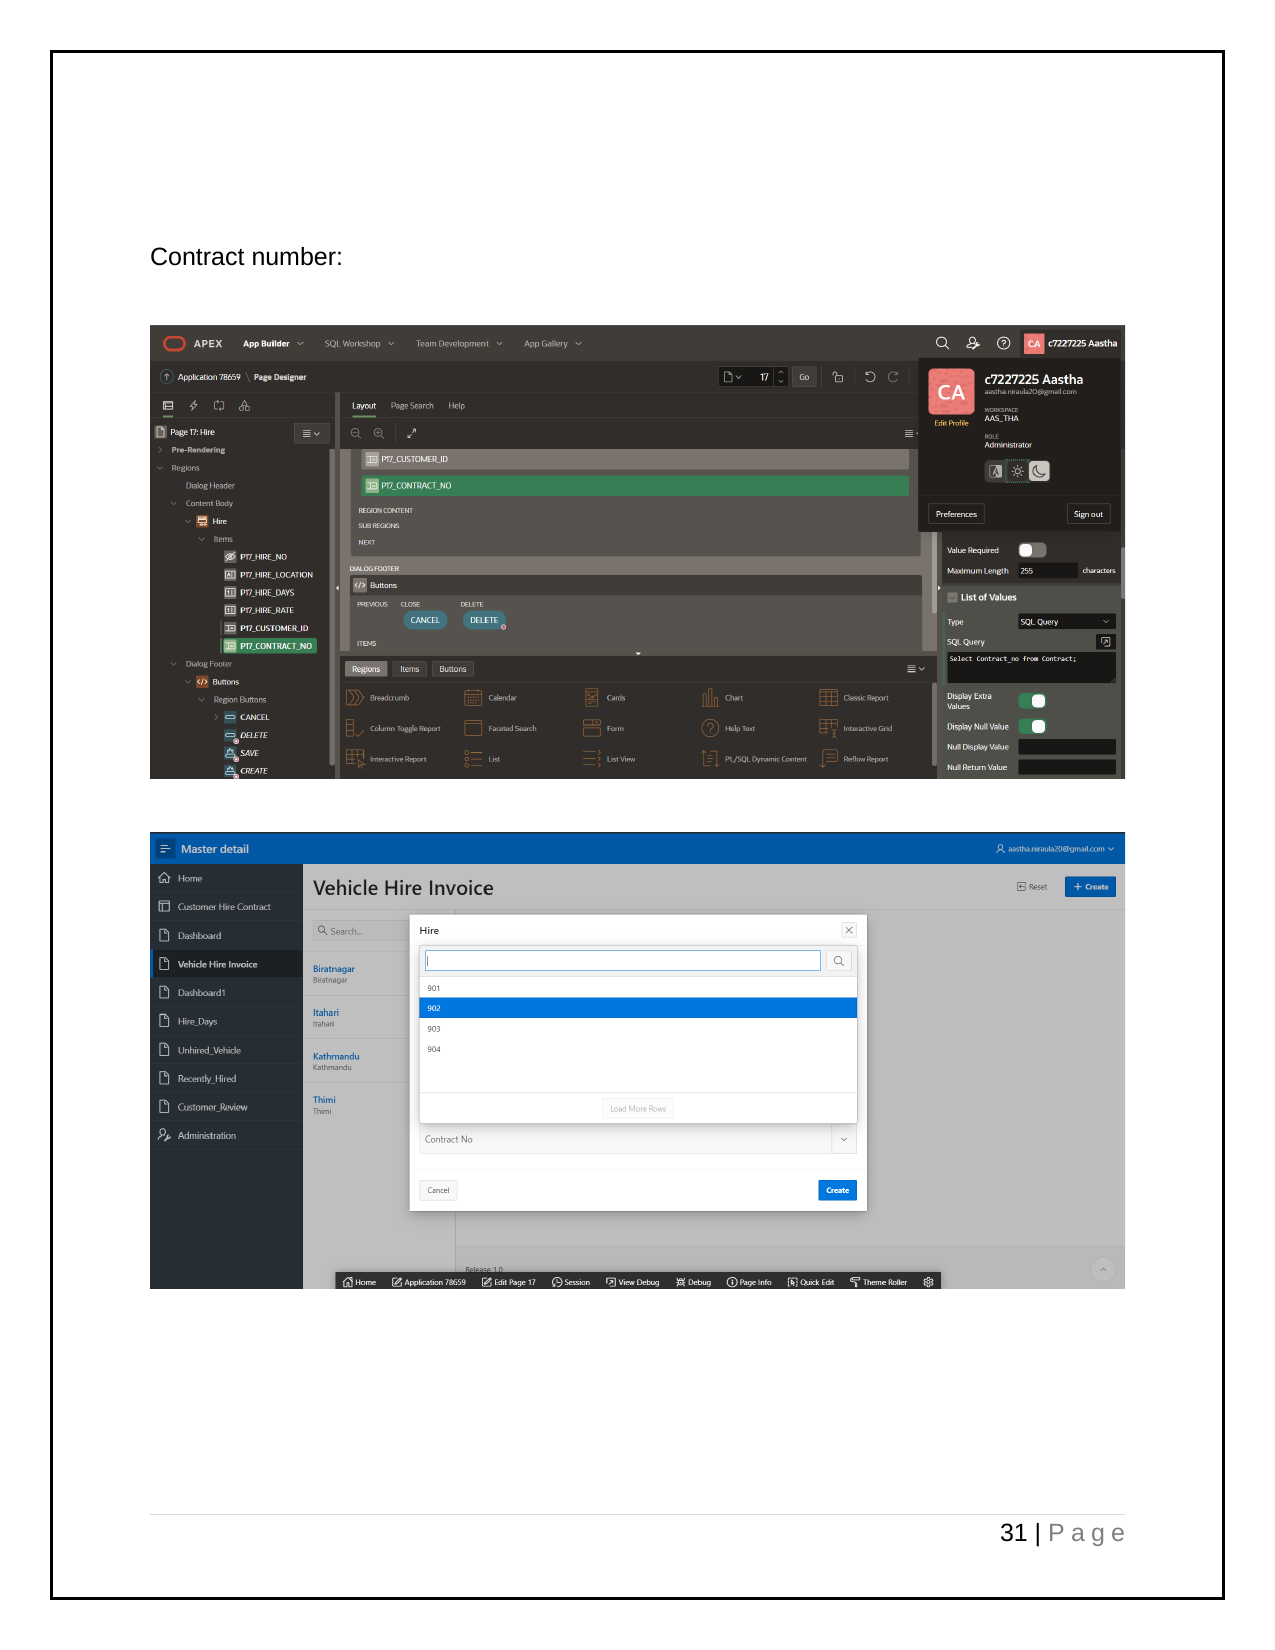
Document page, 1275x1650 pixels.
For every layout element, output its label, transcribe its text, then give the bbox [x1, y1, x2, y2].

picture [150, 832, 1125, 1289]
picture [150, 325, 1125, 779]
text Contract number: [150, 237, 1125, 271]
